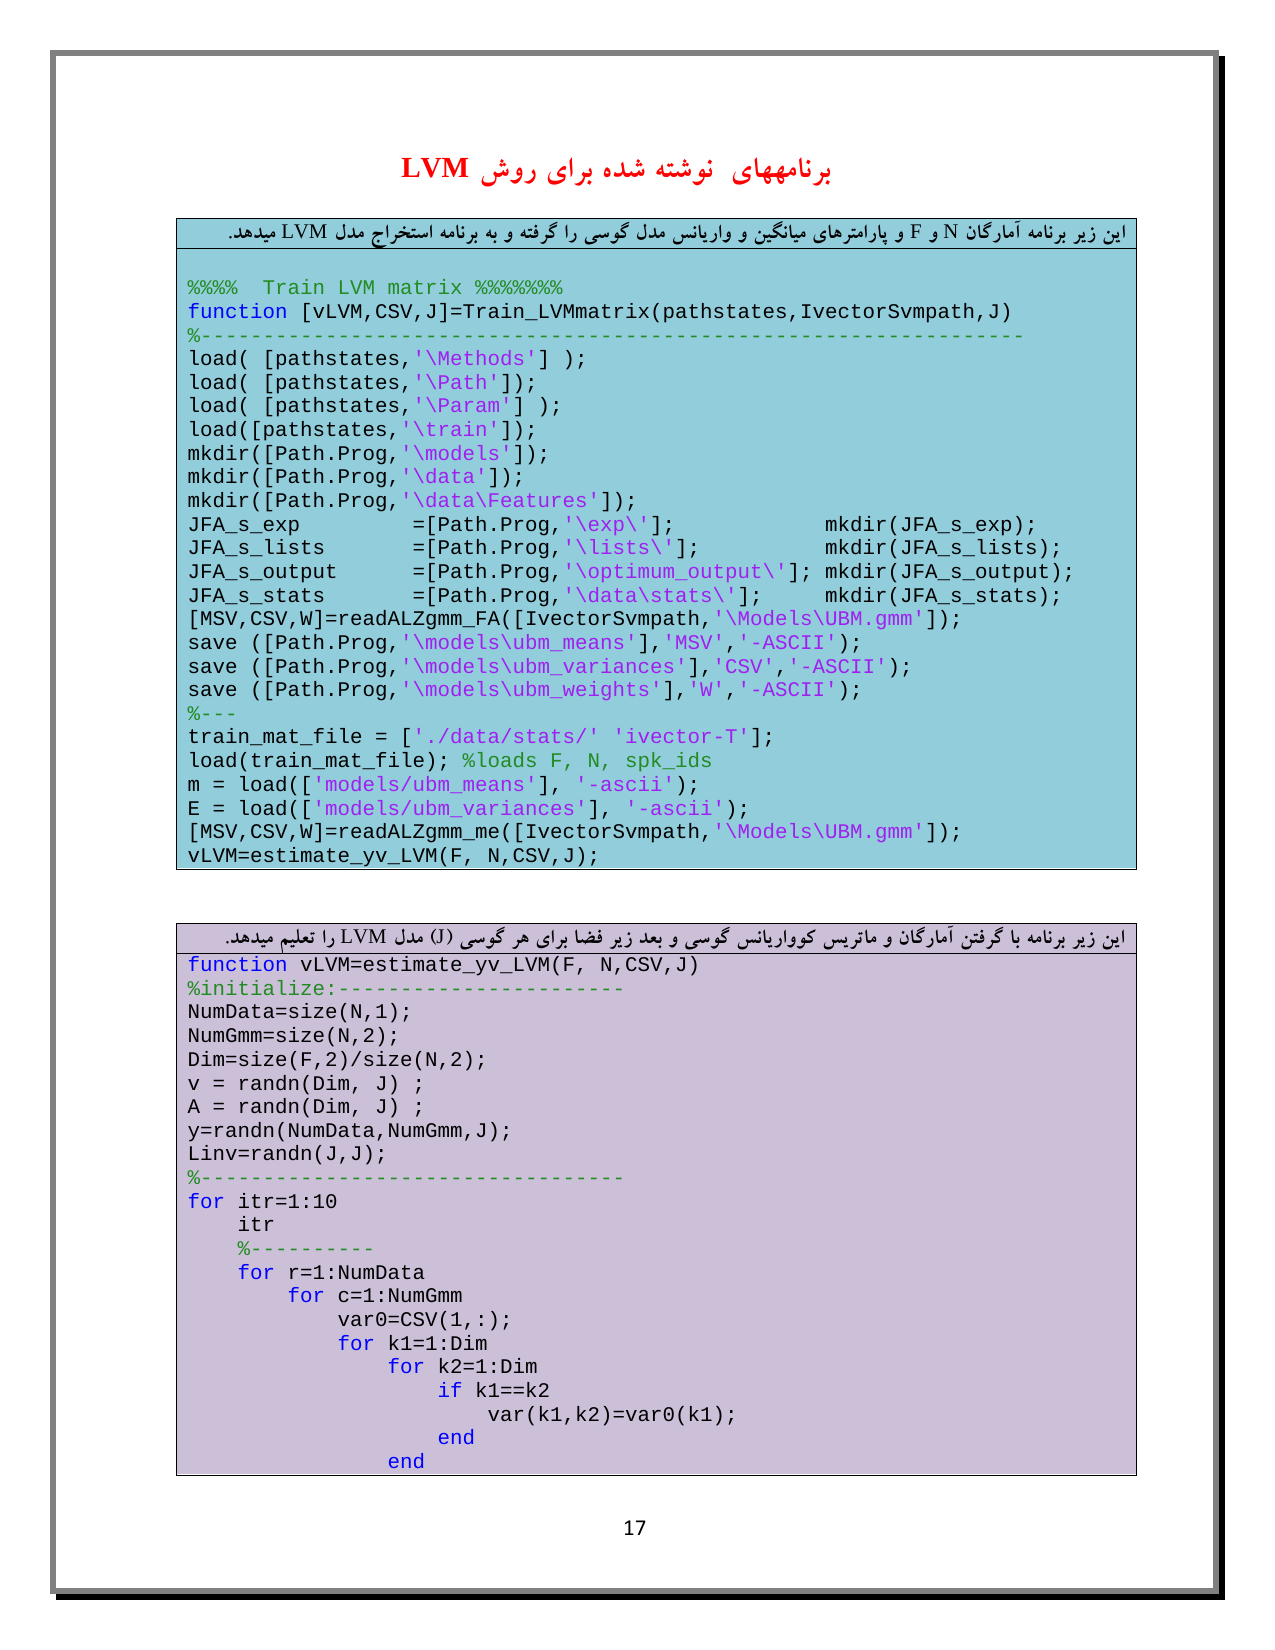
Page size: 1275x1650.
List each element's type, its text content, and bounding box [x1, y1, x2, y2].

table_header این زیر برنامه آمارگان N و F و پارامترهای میانگین و واریانس مدل گوسی را گرفته و به برنامه استخراج مدل LVM میدهد. [177, 219, 1136, 248]
text برنامههای نوشته شده برای روش LVM [150, 150, 1081, 191]
table_cell %%%% Train LVM matrix %%%%%%% function [vLVM,CSV,J]=Train_LVMmatrix(pathstates,IvectorSvmpath,J) %------------------------------------------------------------------ load( [pathstates,'\Methods'] ); load( [pathstates,'\Path']); load( [pathstates,'\Param'] ); load([pathstates,'\train']); mkdir([Path.Prog,'\models']); mkdir([Path.Prog,'\data']); mkdir([Path.Prog,'\data\Features']); JFA_s_exp =[Path.Prog,'\exp\']; mkdir(JFA_s_exp); JFA_s_lists =[Path.Prog,'\lists\']; mkdir(JFA_s_lists); JFA_s_output =[Path.Prog,'\optimum_output\']; mkdir(JFA_s_output); JFA_s_stats =[Path.Prog,'\data\stats\']; mkdir(JFA_s_stats); [MSV,CSV,W]=readALZgmm_FA([IvectorSvmpath,'\Models\UBM.gmm']); save ([Path.Prog,'\models\ubm_means'],'MSV','-ASCII'); save ([Path.Prog,'\models\ubm_variances'],'CSV','-ASCII'); save ([Path.Prog,'\models\ubm_weights'],'W','-ASCII'); %--- train_mat_file = ['./data/stats/' 'ivector-T']; load(train_mat_file); %loads F, N, spk_ids m = load(['models/ubm_means'], '-ascii'); E = load(['models/ubm_variances'], '-ascii'); [MSV,CSV,W]=readALZgmm_me([IvectorSvmpath,'\Models\UBM.gmm']); vLVM=estimate_yv_LVM(F, N,CSV,J); [177, 249, 1136, 868]
table_header این زیر برنامه با گرفتن آمارگان و ماتریس کوواریانس گوسی و بعد زیر فضا برای هر گوسی (J) مدل LVM را تعلیم میدهد. [177, 924, 1136, 953]
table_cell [177, 954, 1136, 1474]
